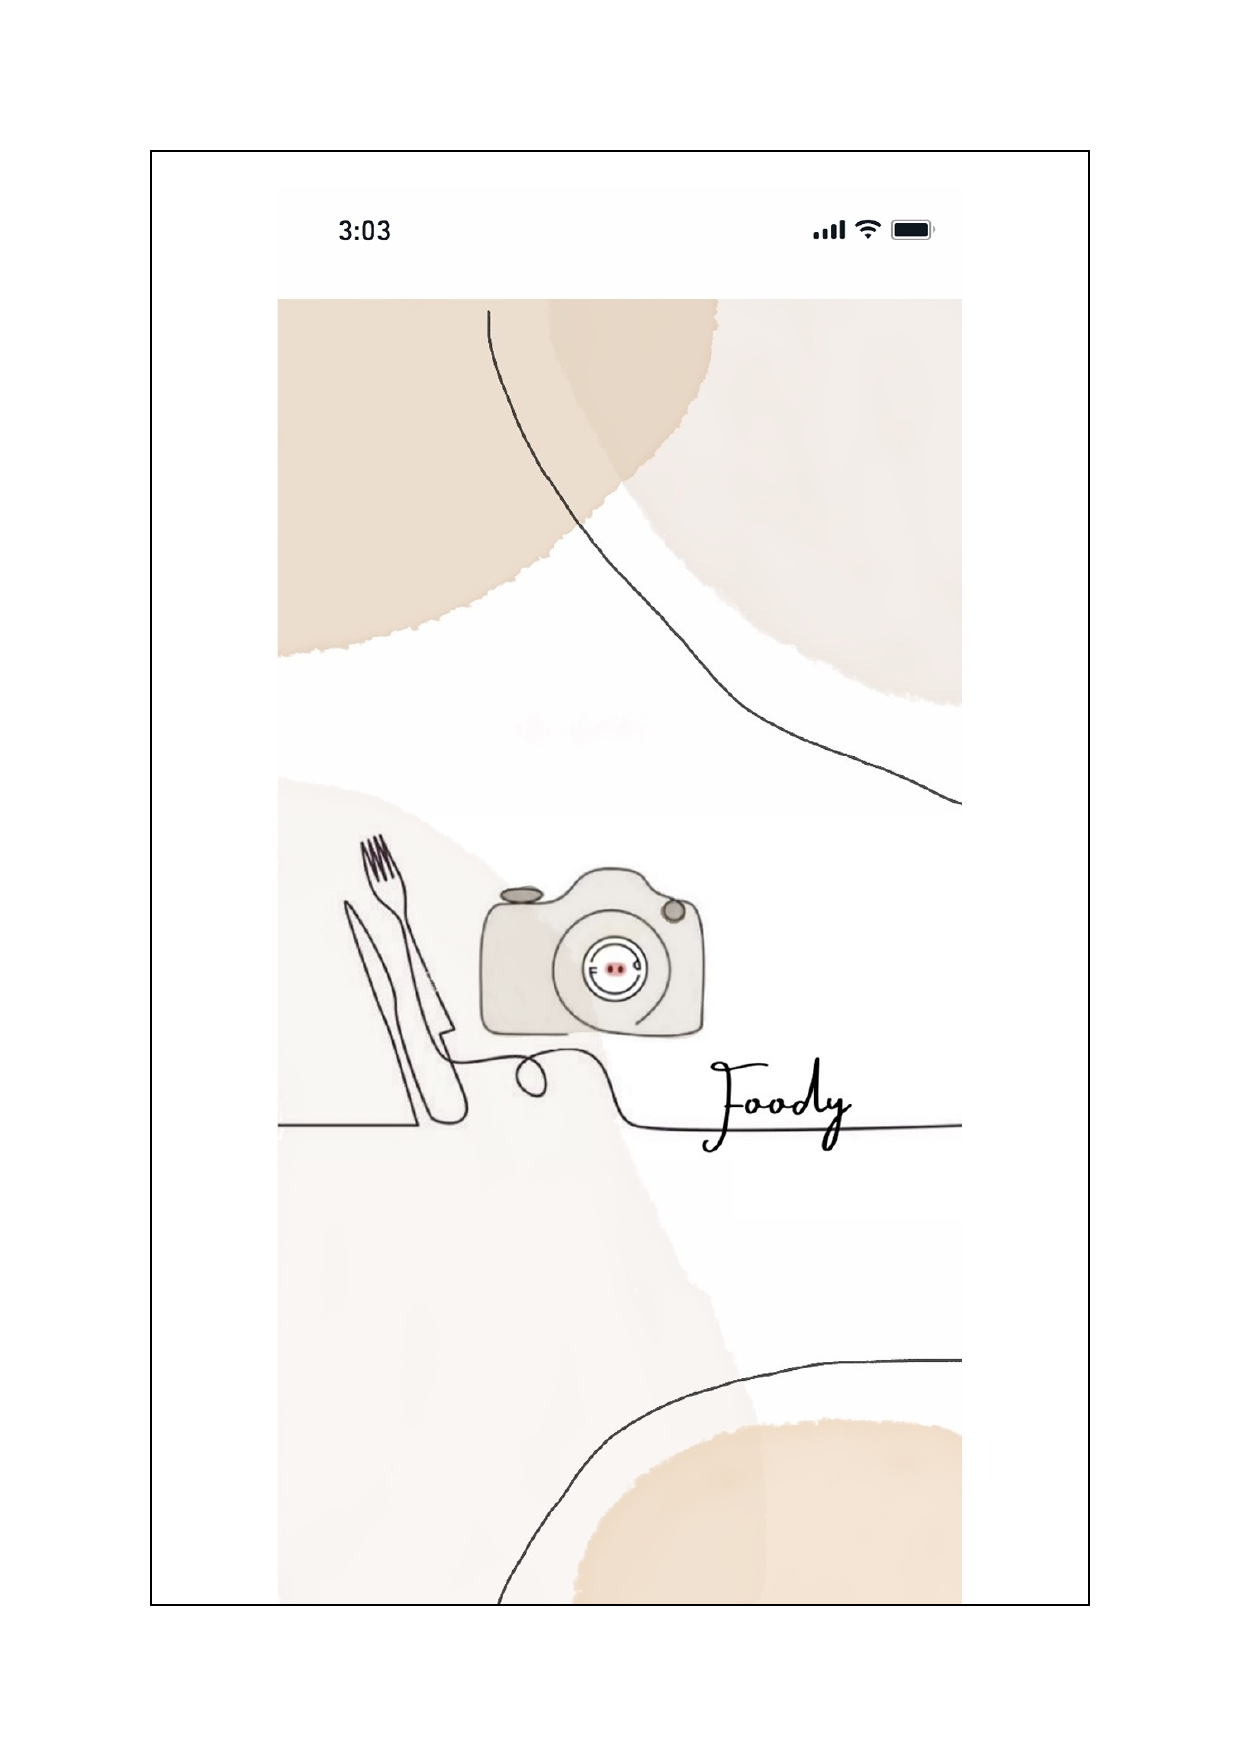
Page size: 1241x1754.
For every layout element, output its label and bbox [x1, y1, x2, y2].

picture [277, 187, 962, 1604]
table_cell [152, 152, 1088, 1604]
